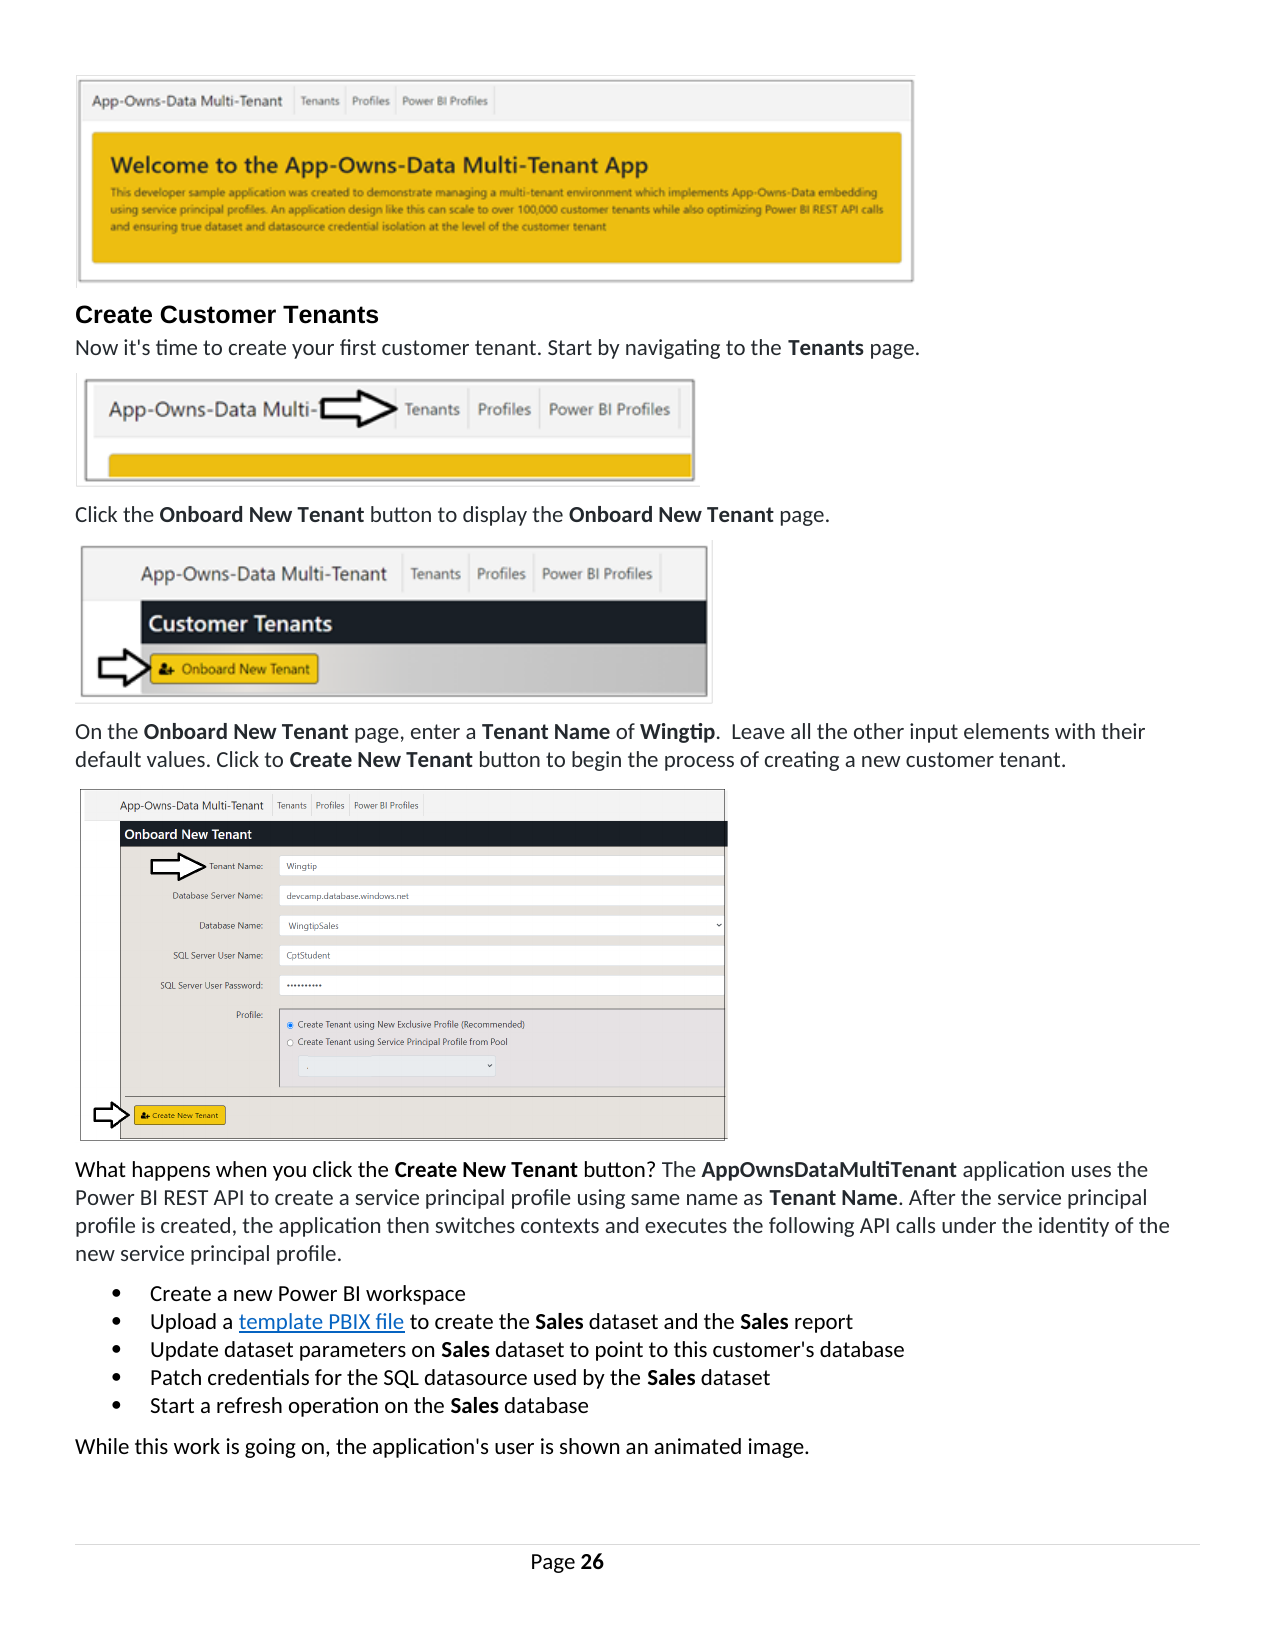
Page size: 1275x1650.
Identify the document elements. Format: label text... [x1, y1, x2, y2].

list Update dataset parameters on Sales dataset to point to this customer's database [112, 1335, 1200, 1363]
text On the Onboard New Tenant page, enter a Tenant Name of Wingtip. Leave all the other input elements with their default values. Click to Create New Tenant button to begin the process of creating a new customer tenant. [75, 717, 1200, 773]
list Upload a template PBIX file to create the Sales dataset and the Sales report [112, 1307, 1200, 1335]
picture [75, 75, 916, 288]
list Patch credentials for the SQL datasource used by the Sales dataset [112, 1363, 1200, 1391]
picture [75, 540, 714, 705]
picture [75, 373, 700, 488]
text Now it's time to create your first customer tenant. Start by navigating to the Tenants page. [75, 333, 1200, 361]
list Create a new Power BI workspace [112, 1279, 1200, 1307]
subtitle Create Customer Tenants [75, 300, 1200, 329]
text While this work is going on, the application's user is shown an animated image. [75, 1432, 1200, 1460]
list Start a refresh operation on the Sales database [112, 1391, 1200, 1419]
picture [75, 785, 728, 1143]
text What happens when you click the Create New Tenant button? The AppOwnsDataMultiTenant application uses the Power BI REST API to create a service principal profile using same name as Tenant Name. After the service principal profile is created, the application then switches contexts and executes the following API calls under the identity of the new service principal profile. [75, 1155, 1200, 1267]
text Click the Onboard New Tenant button to display the Onboard New Tenant page. [75, 500, 1200, 528]
